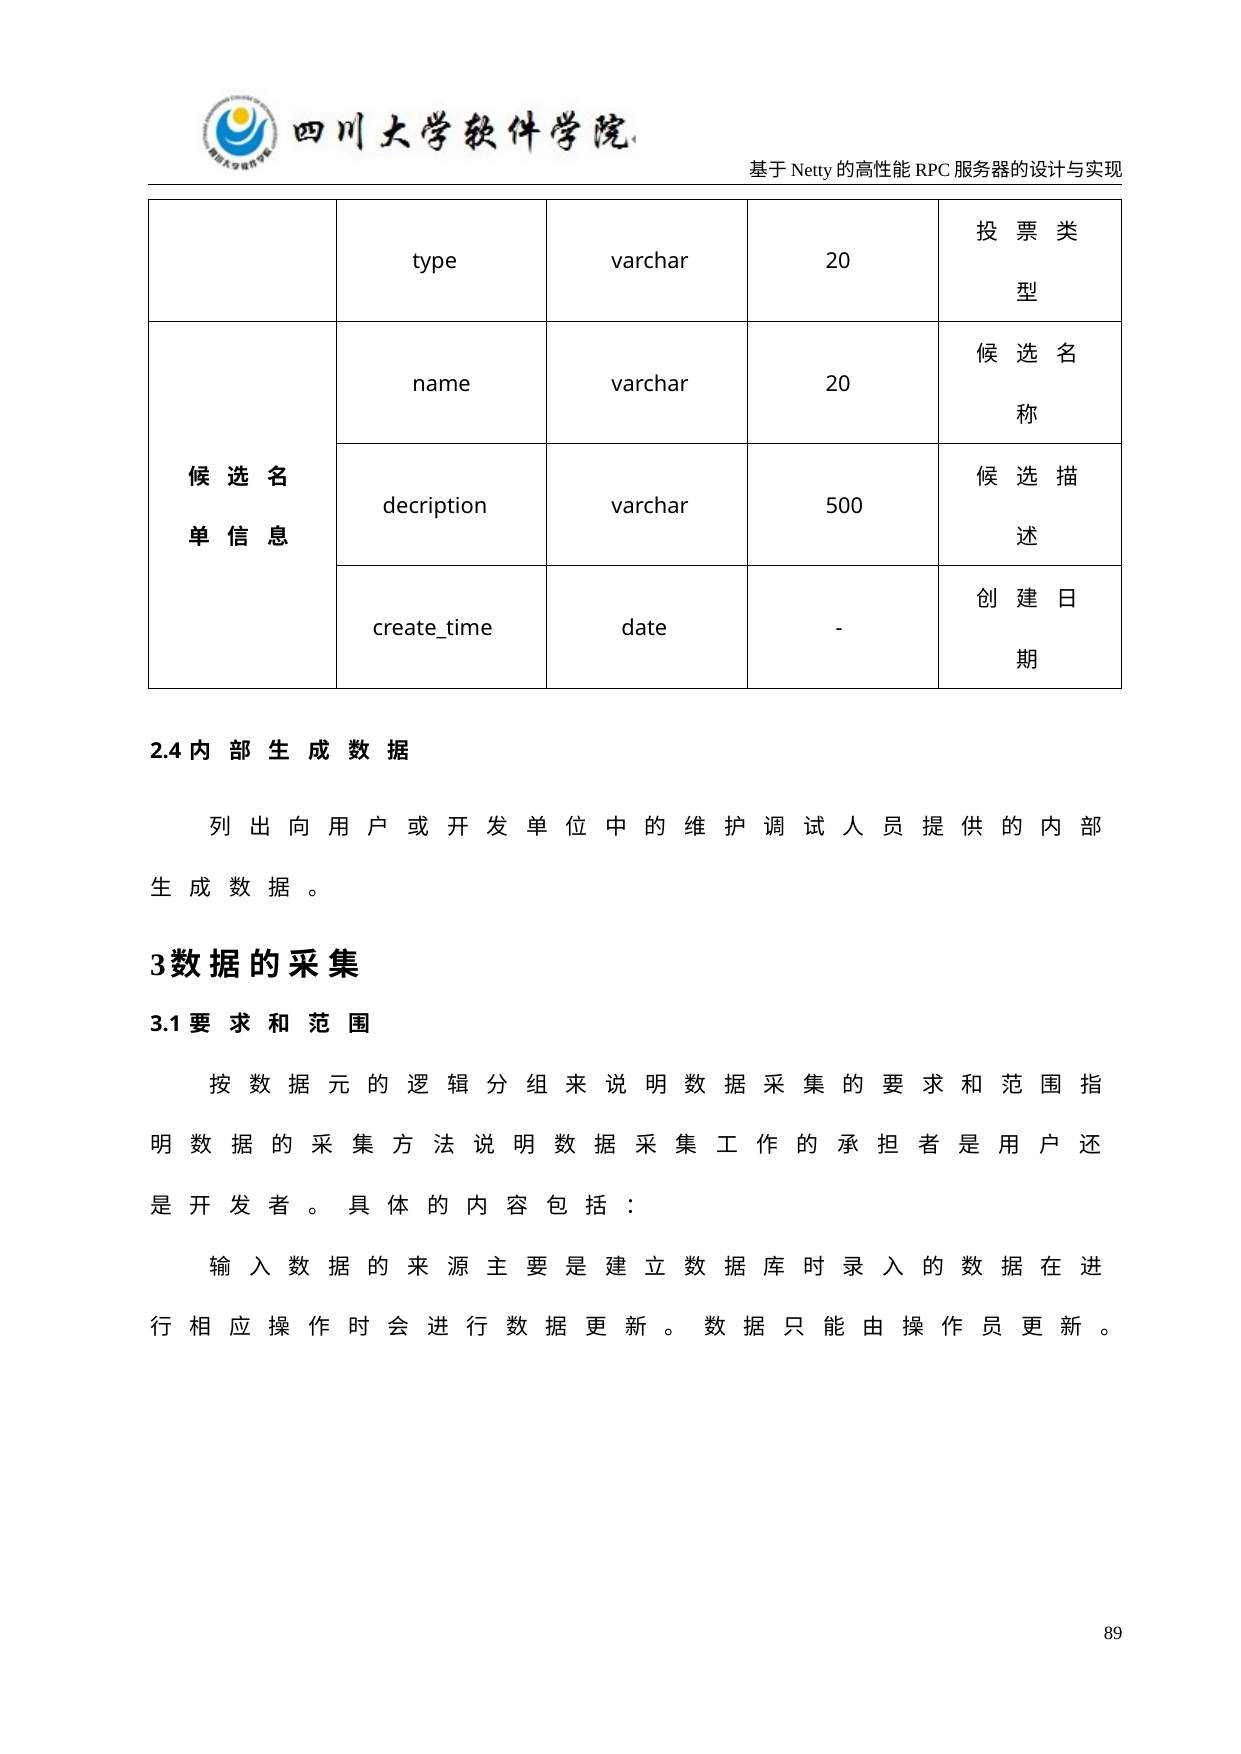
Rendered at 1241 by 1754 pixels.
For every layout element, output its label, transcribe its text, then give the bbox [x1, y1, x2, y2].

table_cell date [547, 566, 747, 688]
table_cell create_time [337, 566, 546, 688]
table_cell varchar [547, 200, 747, 321]
text 按数据元的逻辑分组来说明数据采集的要求和范围指明数据的采集方法说明数据采集工作的承担者是用户还是开发者。具体的内容包括： [150, 1052, 1120, 1234]
table_cell 20 [748, 322, 938, 443]
table_cell 投票类型 [939, 200, 1121, 321]
subtitle 3数据的采集 [150, 931, 1120, 992]
picture [197, 88, 639, 177]
table_cell name [337, 322, 546, 443]
table_cell 20 [748, 200, 938, 321]
table_cell 候选名称 [939, 322, 1121, 443]
table_cell varchar [547, 322, 747, 443]
text 2.4内部生成数据 [150, 719, 1120, 780]
table_cell 候选描述 [939, 444, 1121, 565]
text 3.1要求和范围 [150, 992, 1120, 1052]
table_cell 500 [748, 444, 938, 565]
table_cell 创建日期 [939, 566, 1121, 688]
table_cell varchar [547, 444, 747, 565]
text 输入数据的来源主要是建立数据库时录入的数据在进行相应操作时会进行数据更新。数据只能由操作员更新。 [150, 1234, 1120, 1356]
table_cell 候选名单信息 [149, 322, 336, 688]
text 列出向用户或开发单位中的维护调试人员提供的内部生成数据。 [150, 795, 1120, 916]
table_cell - [748, 566, 938, 688]
table_cell decription [337, 444, 546, 565]
table_cell type [337, 200, 546, 321]
